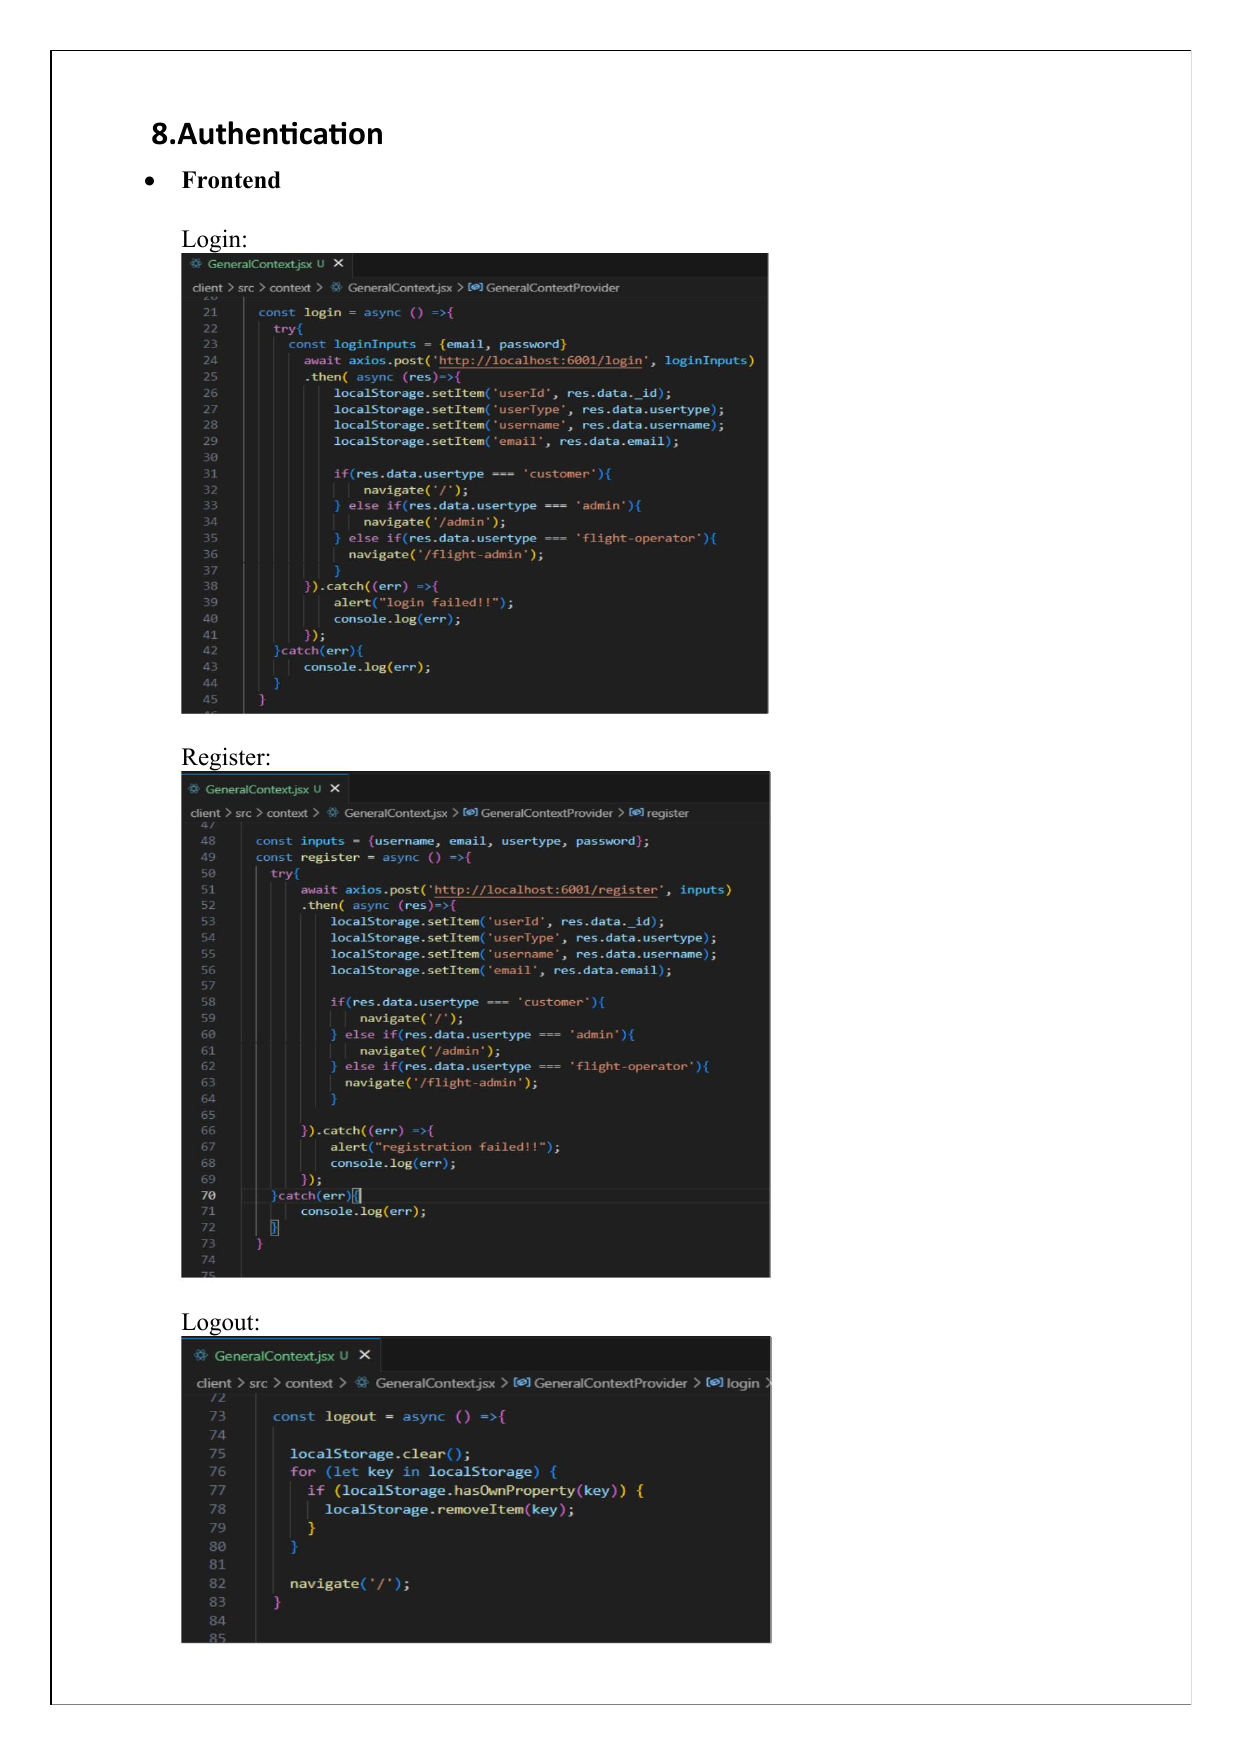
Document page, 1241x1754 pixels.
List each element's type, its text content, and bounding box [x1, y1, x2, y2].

picture [50, 50, 1192, 1705]
text • Frontend [144, 164, 319, 195]
text Login: [181, 225, 285, 253]
text Logout: [181, 1308, 298, 1336]
text Register: [181, 744, 309, 771]
